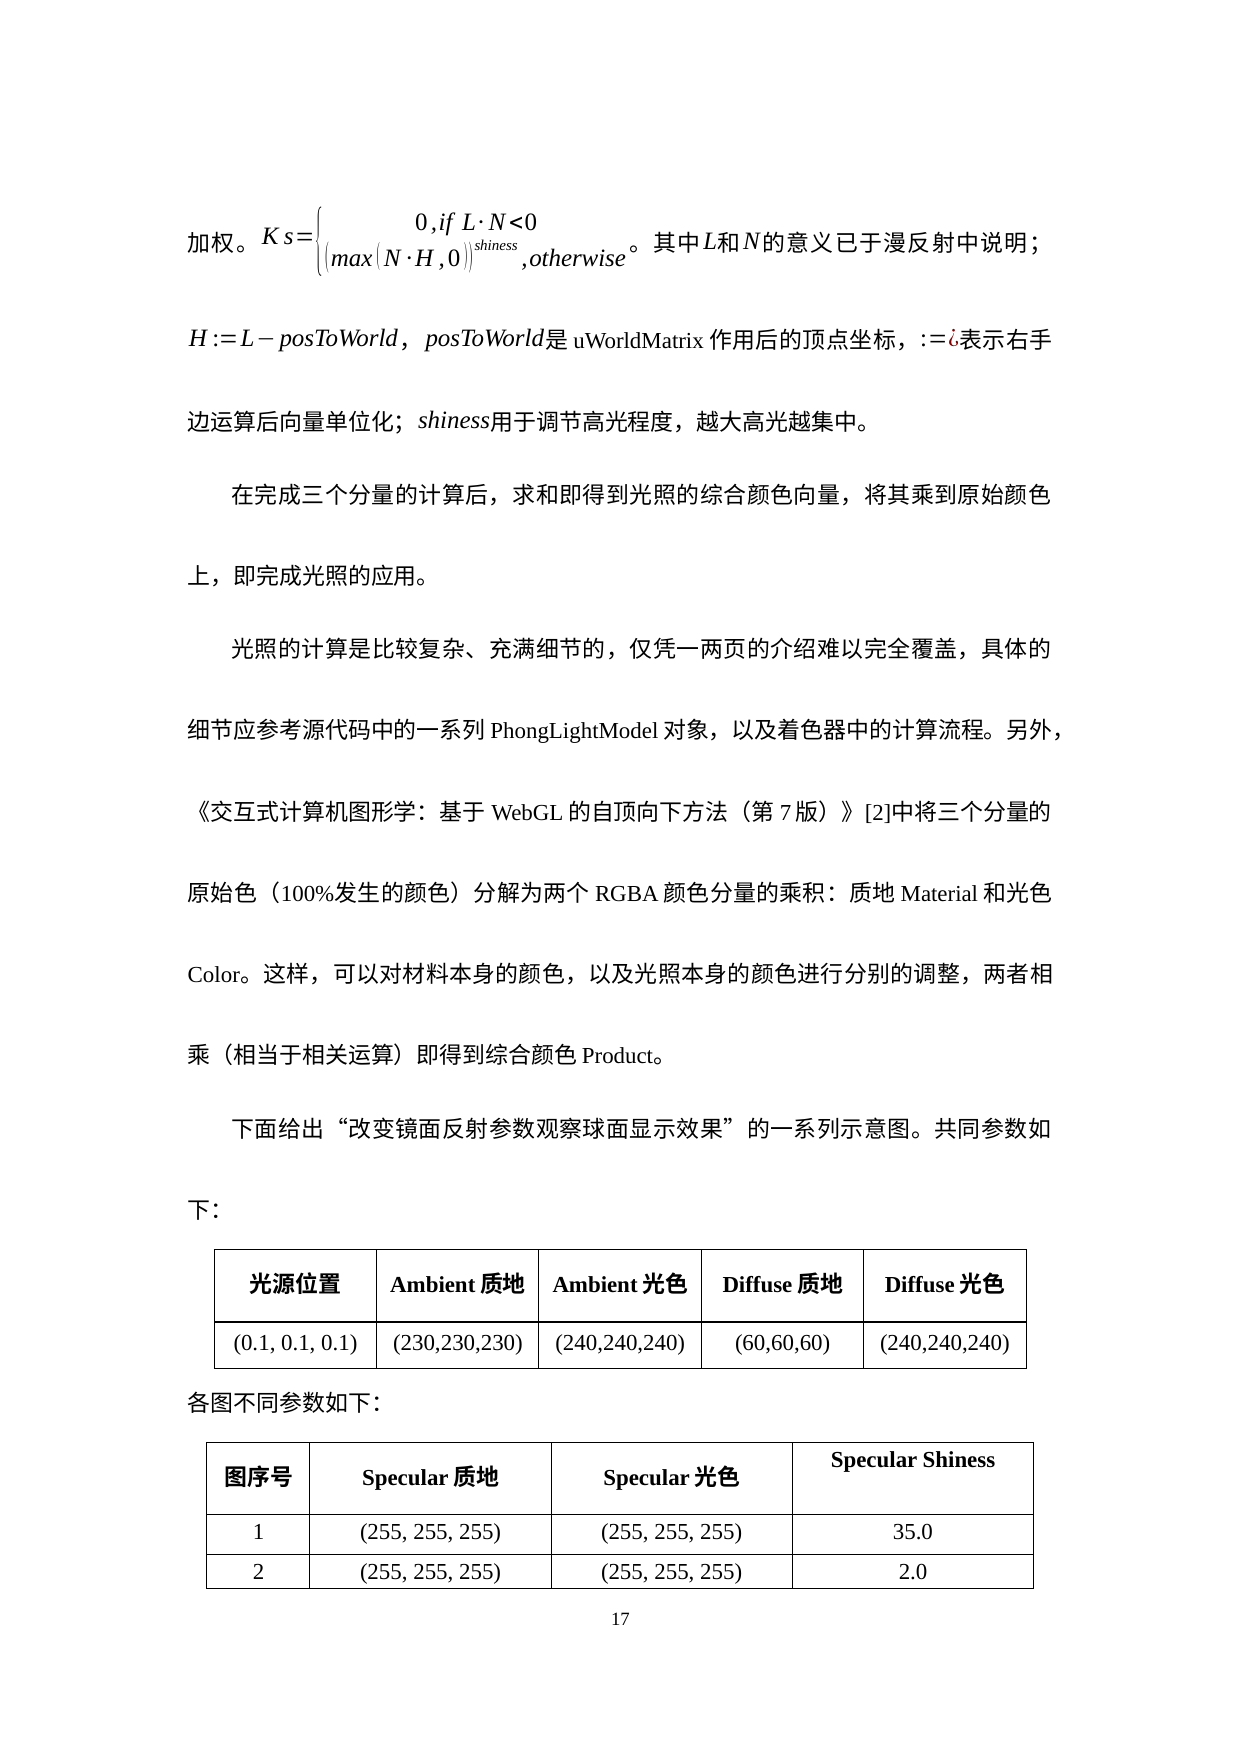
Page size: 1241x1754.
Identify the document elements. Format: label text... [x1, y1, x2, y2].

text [187, 192, 1053, 452]
table_header Diffuse光色 [864, 1250, 1026, 1321]
table_cell (240,240,240) [539, 1323, 701, 1367]
text 下面给出“改变镜面反射参数观察球面显示效果”的一系列示意图。共同参数如下： [187, 1095, 1053, 1241]
table_cell 2.0 [793, 1555, 1033, 1587]
text 各图不同参数如下： [187, 1368, 1053, 1433]
table_header 光源位置 [215, 1250, 376, 1321]
table_header Specular光色 [552, 1443, 792, 1514]
table_cell (60,60,60) [702, 1323, 863, 1367]
table_cell 35.0 [793, 1515, 1033, 1554]
table_cell (255, 255, 255) [310, 1515, 551, 1554]
text 光照的计算是比较复杂、充满细节的，仅凭一两页的介绍难以完全覆盖，具体的细节应参考源代码中的一系列PhongLightModel对象，以及着色器中的计算流程。另外，《交互式计算机图形学：基于WebGL的自顶向下方法（第7版）》[2]中将三个分量的原始色（100%发生的颜色）分解为两个RGBA颜色分量的乘积：质地Material和光色Color。这样，可以对材料本身的颜色，以及光照本身的颜色进行分别的调整，两者相乘（相当于相关运算）即得到综合颜色Product。 [187, 615, 1053, 1086]
table_header Specular质地 [310, 1443, 551, 1514]
table_cell (230,230,230) [377, 1323, 538, 1367]
table_cell (0.1, 0.1, 0.1) [215, 1323, 376, 1367]
table_cell (255, 255, 255) [552, 1515, 792, 1554]
table_header Diffuse质地 [702, 1250, 863, 1321]
table_cell (255, 255, 255) [310, 1555, 551, 1587]
table_header Specular Shiness [793, 1443, 1033, 1514]
table_header Ambient光色 [539, 1250, 701, 1321]
table_cell 2 [207, 1555, 309, 1587]
table_cell (240,240,240) [864, 1323, 1026, 1367]
table_header Ambient质地 [377, 1250, 538, 1321]
table_header 图序号 [207, 1443, 309, 1514]
table_cell (255, 255, 255) [552, 1555, 792, 1587]
text 在完成三个分量的计算后，求和即得到光照的综合颜色向量，将其乘到原始颜色上，即完成光照的应用。 [187, 461, 1053, 607]
table_cell 1 [207, 1515, 309, 1554]
